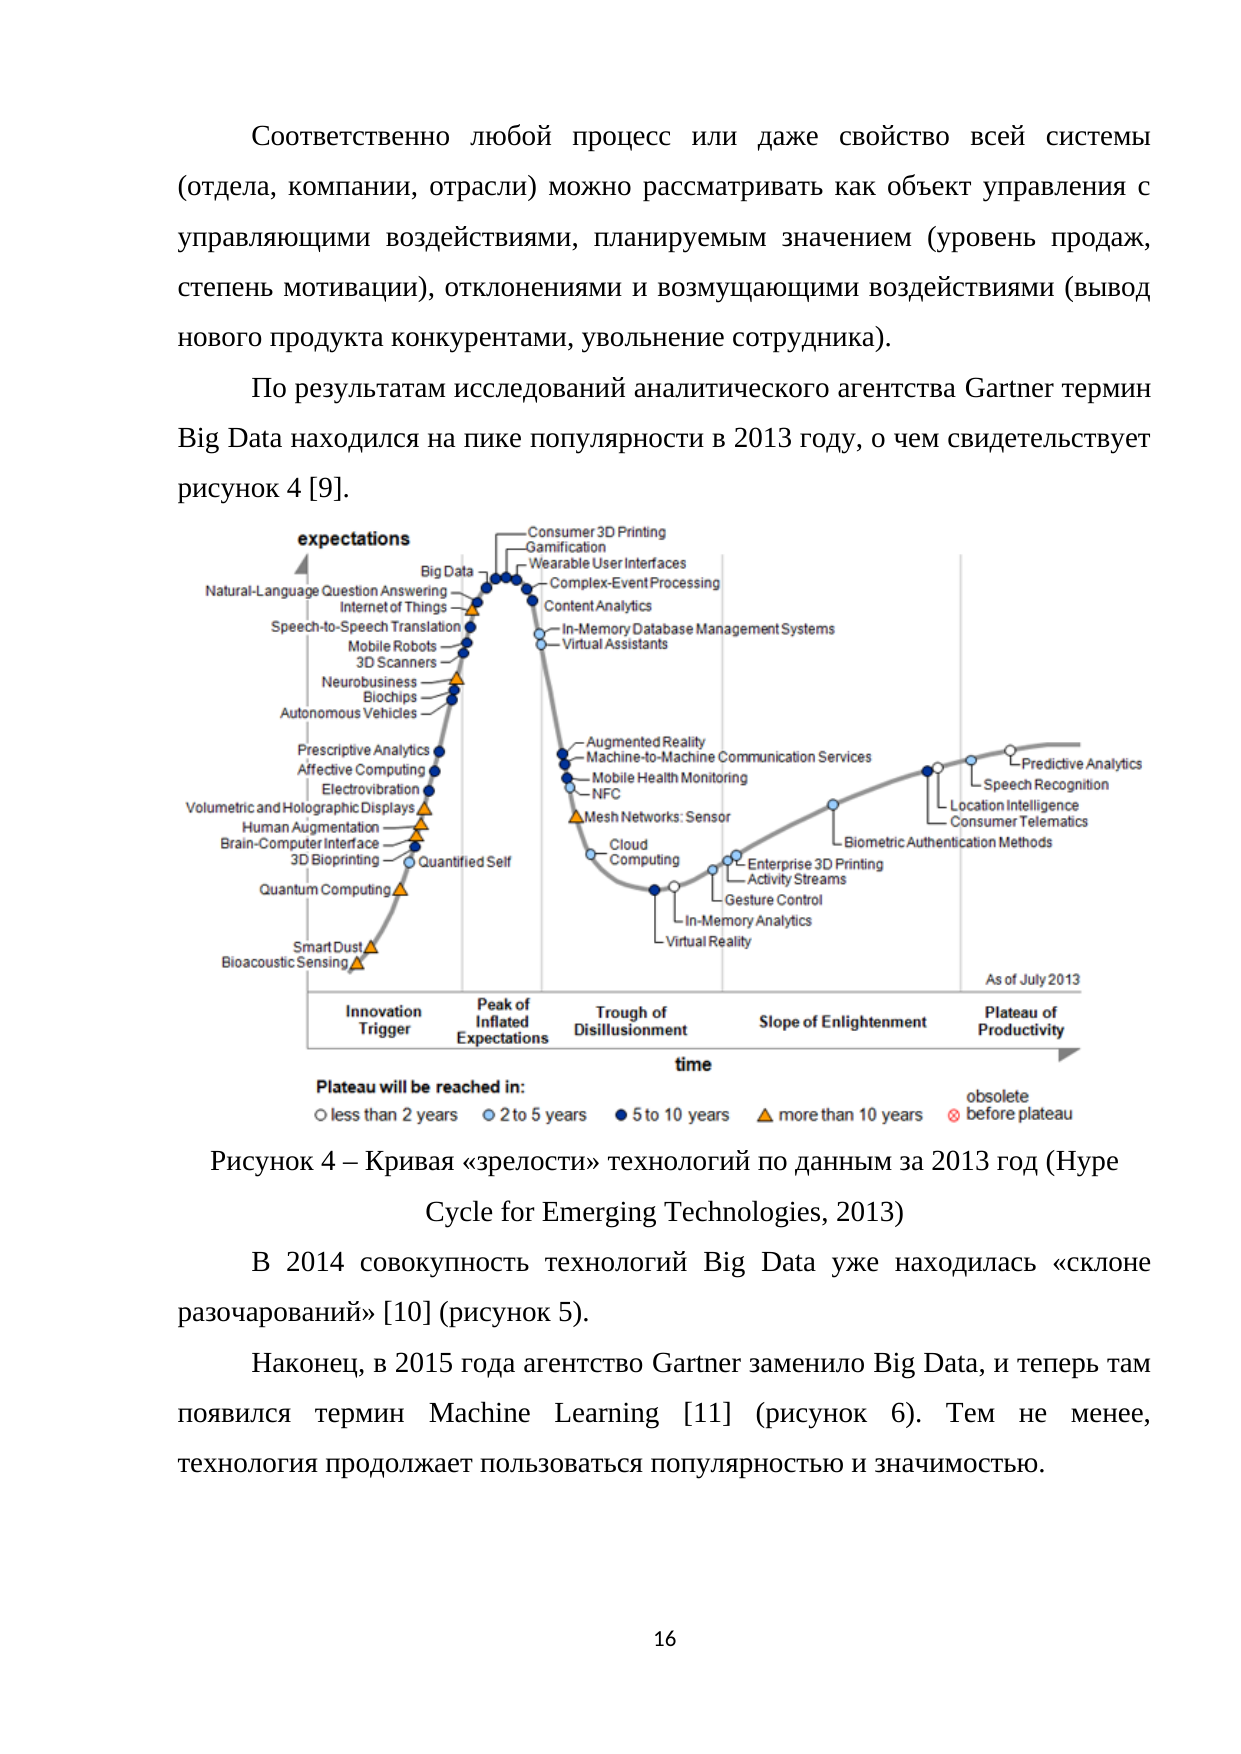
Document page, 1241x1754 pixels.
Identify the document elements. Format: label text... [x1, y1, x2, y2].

picture [177, 520, 1152, 1130]
text Соответственно любой процесс или даже свойство всей системы (отдела, компании, отрасли) можно рассматривать как объект управления с управляющими воздействиями, планируемым значением (уровень продаж, степень мотивации), отклонениями и возмущающими воздействиями (вывод нового продукта конкурентами, увольнение сотрудника). [177, 118, 1152, 353]
text Наконец, в 2015 года агентство Gartner заменило Big Data, и теперь там появился термин Machine Learning [11] (рисунок 6). Тем не менее, технология продолжает пользоваться популярностью и значимостью. [177, 1345, 1152, 1479]
text По результатам исследований аналитического агентства Gartner термин Big Data находился на пике популярности в 2013 году, о чем свидетельствует рисунок 4 [9]. [177, 370, 1152, 504]
text В 2014 совокупность технологий Big Data уже находилась «склоне разочарований» [10] (рисунок 5). [177, 1244, 1152, 1328]
text Рисунок 4 – Кривая «зрелости» технологий по данным за 2013 год (Hype Cycle for Emerging Technologies, 2013) [177, 1143, 1152, 1227]
